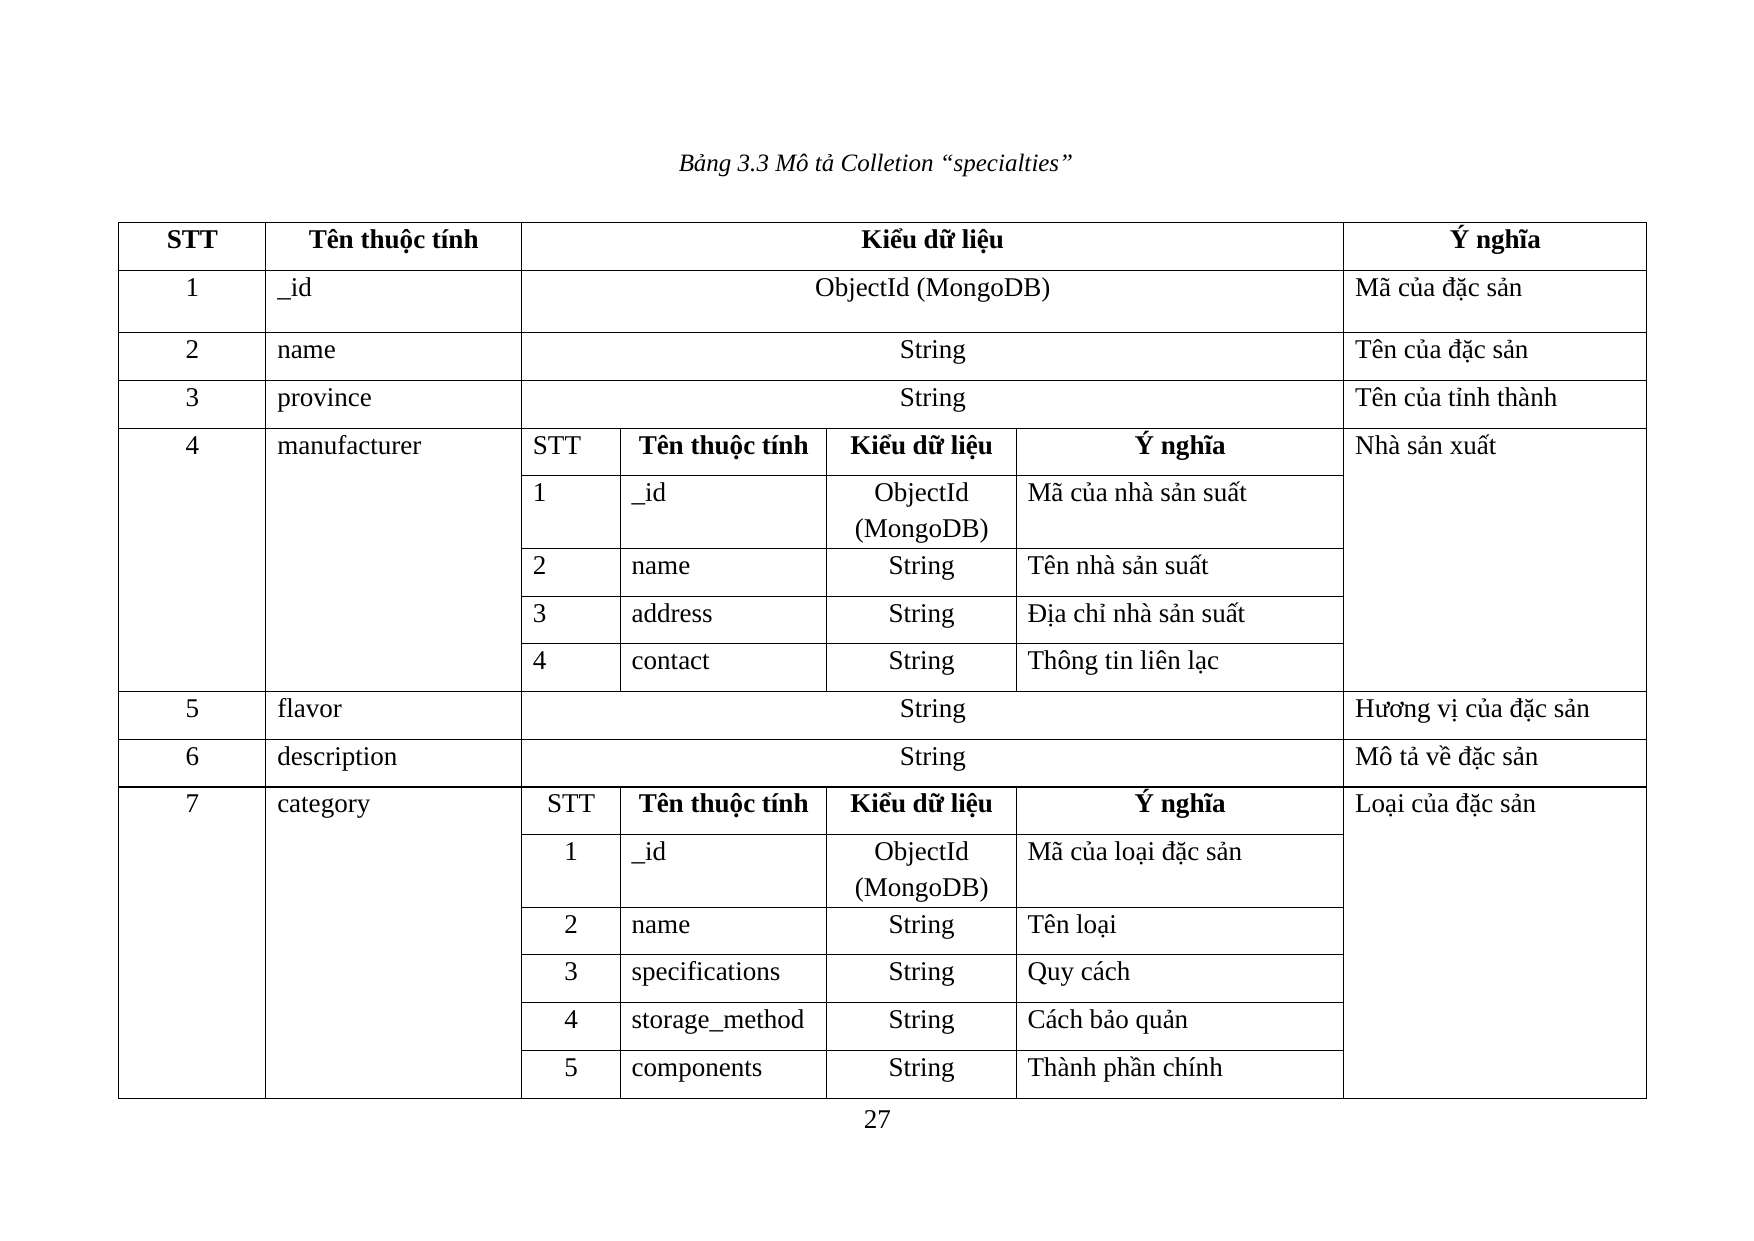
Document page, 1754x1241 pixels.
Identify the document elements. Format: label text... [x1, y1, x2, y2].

table_cell String [522, 381, 1343, 428]
table_cell Loại của đặc sản [1344, 788, 1646, 1097]
table_cell components [621, 1051, 826, 1097]
table_cell 7 [119, 788, 265, 1097]
table_cell address [621, 597, 826, 643]
table_cell 2 [522, 908, 620, 954]
table_cell Tên thuộc tính [621, 788, 826, 834]
table_cell storage_method [621, 1003, 826, 1050]
table_cell flavor [266, 692, 521, 739]
table_cell Thông tin liên lạc [1017, 644, 1343, 691]
table_cell 3 [522, 955, 620, 1002]
table_cell Mã của đặc sản [1344, 271, 1646, 332]
table_cell 4 [119, 429, 265, 691]
table_cell 2 [119, 333, 265, 380]
table_header Tên thuộc tính [266, 223, 521, 270]
table_cell Nhà sản xuất [1344, 429, 1646, 691]
table_cell _id [621, 476, 826, 548]
table_cell ObjectId (MongoDB) [827, 835, 1016, 907]
table_header STT [119, 223, 265, 270]
table_cell String [827, 908, 1016, 954]
table_cell specifications [621, 955, 826, 1002]
table_cell name [621, 549, 826, 596]
table_cell Cách bảo quản [1017, 1003, 1343, 1050]
table_cell String [522, 740, 1343, 786]
table_cell 3 [522, 597, 620, 643]
table_cell Mô tả về đặc sản [1344, 740, 1646, 786]
table_cell Tên loại [1017, 908, 1343, 954]
table_cell String [827, 1051, 1016, 1097]
table_cell String [827, 955, 1016, 1002]
table_cell String [827, 644, 1016, 691]
table_cell ObjectId (MongoDB) [827, 476, 1016, 548]
table_cell contact [621, 644, 826, 691]
table_cell 5 [119, 692, 265, 739]
table_cell Quy cách [1017, 955, 1343, 1002]
table_cell 4 [522, 644, 620, 691]
table_cell ObjectId (MongoDB) [522, 271, 1343, 332]
table_cell 1 [522, 835, 620, 907]
table_cell Kiểu dữ liệu [827, 429, 1016, 475]
table_cell String [827, 549, 1016, 596]
table_cell Địa chỉ nhà sản suất [1017, 597, 1343, 643]
table_cell Mã của loại đặc sản [1017, 835, 1343, 907]
table_cell Ý nghĩa [1017, 429, 1343, 475]
table_cell Tên thuộc tính [621, 429, 826, 475]
table_cell manufacturer [266, 429, 521, 691]
table_header Ý nghĩa [1344, 223, 1646, 270]
table_cell province [266, 381, 521, 428]
table_cell _id [621, 835, 826, 907]
table_cell STT [522, 429, 620, 475]
table_cell name [621, 908, 826, 954]
table_cell STT [522, 788, 620, 834]
table_cell category [266, 788, 521, 1097]
table_cell Hương vị của đặc sản [1344, 692, 1646, 739]
table_cell 2 [522, 549, 620, 596]
table_cell 6 [119, 740, 265, 786]
table_cell Tên của đặc sản [1344, 333, 1646, 380]
table_cell 3 [119, 381, 265, 428]
table_header Kiểu dữ liệu [522, 223, 1343, 270]
table_cell _id [266, 271, 521, 332]
table_cell Tên của tỉnh thành [1344, 381, 1646, 428]
table_cell 5 [522, 1051, 620, 1097]
table_cell String [522, 333, 1343, 380]
table_cell name [266, 333, 521, 380]
table_cell description [266, 740, 521, 786]
table_cell 1 [119, 271, 265, 332]
table_cell Mã của nhà sản suất [1017, 476, 1343, 548]
table_cell String [522, 692, 1343, 739]
table_cell String [827, 597, 1016, 643]
table_cell Thành phần chính [1017, 1051, 1343, 1097]
table_cell 1 [522, 476, 620, 548]
table_cell Ý nghĩa [1017, 788, 1343, 834]
table_cell Kiểu dữ liệu [827, 788, 1016, 834]
table_cell 4 [522, 1003, 620, 1050]
table_cell Tên nhà sản suất [1017, 549, 1343, 596]
table_cell String [827, 1003, 1016, 1050]
